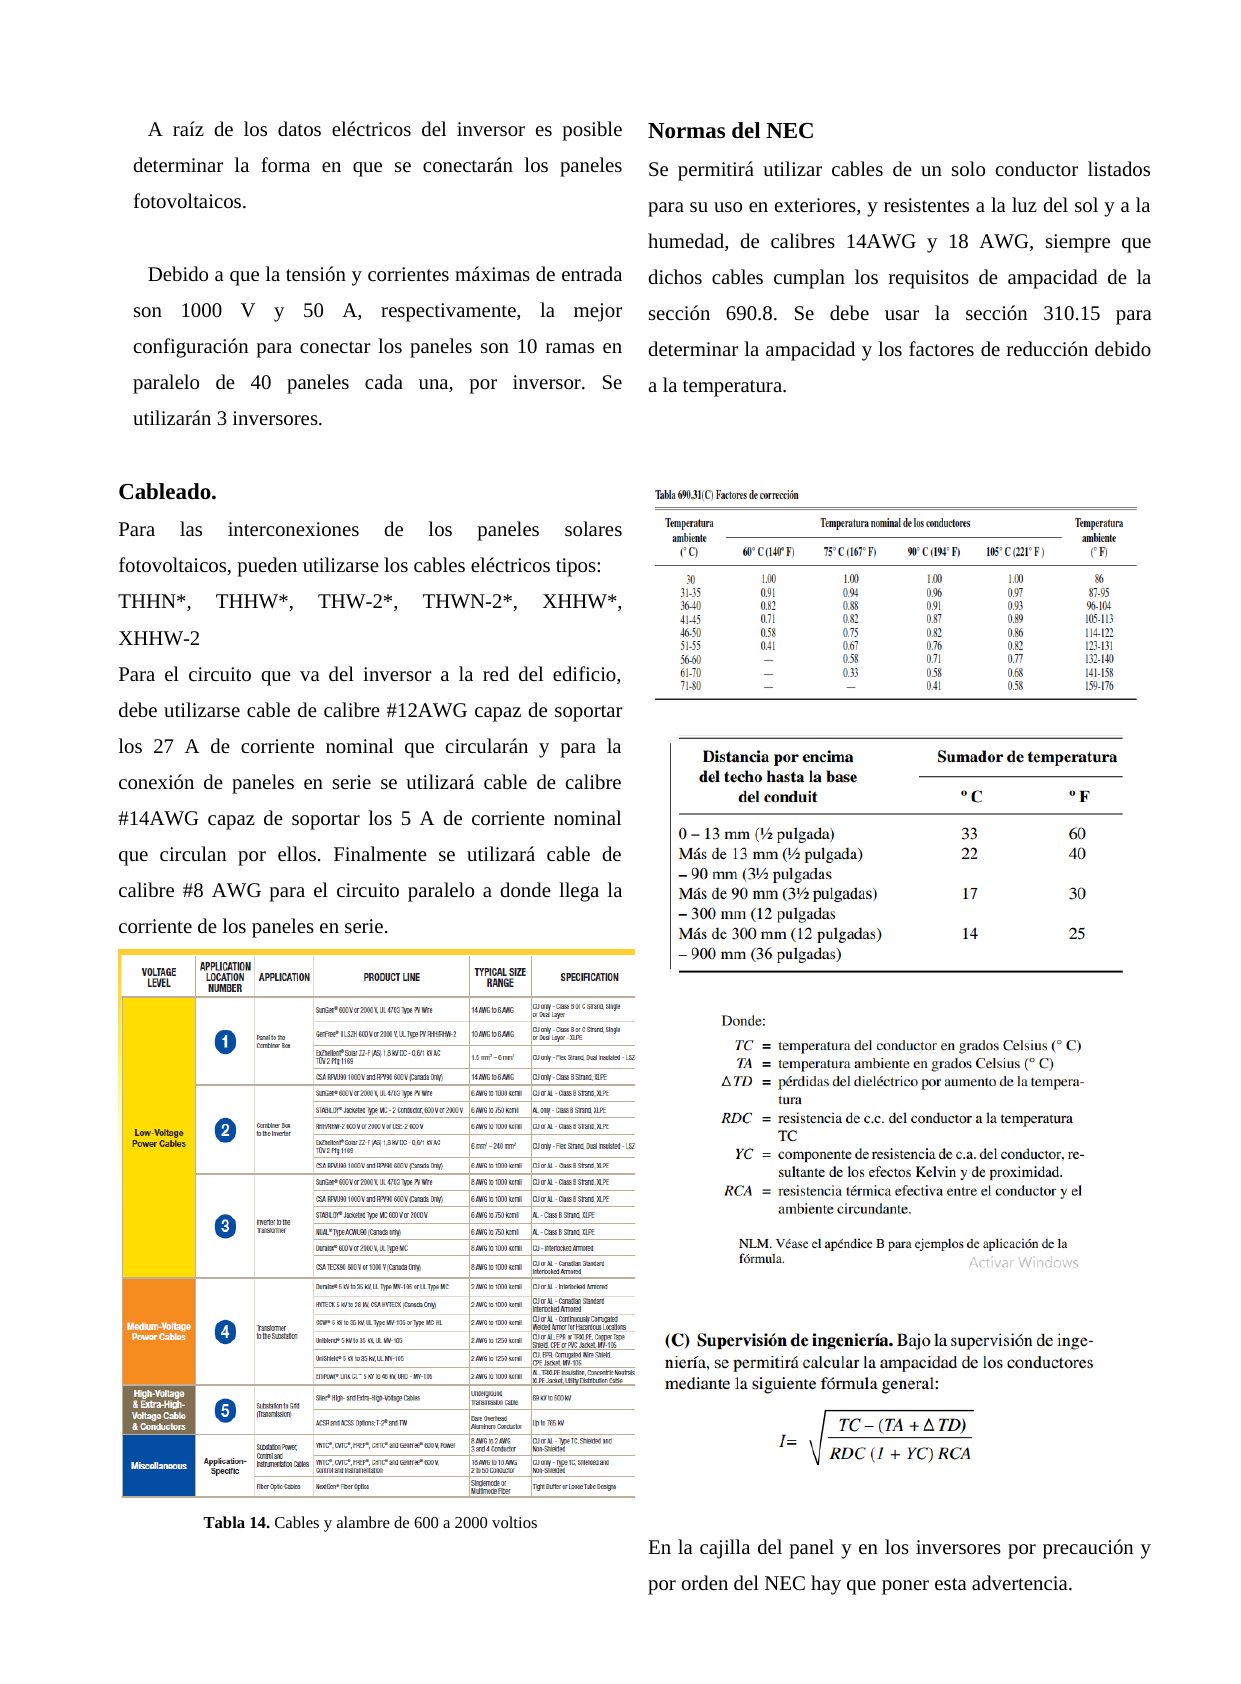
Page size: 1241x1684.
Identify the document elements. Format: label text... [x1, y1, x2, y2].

text Tabla 14. Cables y alambre de 600 a 2000 voltios [118, 1513, 623, 1532]
text Cableado. [118, 478, 623, 504]
text A raíz de los datos eléctricos del inversor es posible determinar la forma en que se conectarán los paneles fotovoltaicos. [133, 117, 623, 213]
text Normas del NEC [648, 117, 1152, 144]
picture [667, 735, 1132, 978]
picture [647, 1318, 1104, 1479]
text Debido a que la tensión y corrientes máximas de entrada son 1000 V y 50 A, respectivamente, la mejor configuración para conectar los paneles son 10 ramas en paralelo de 40 paneles cada una, por inversor. Se utilizarán 3 inversores. [133, 262, 623, 430]
picture [695, 990, 1105, 1270]
picture [118, 949, 636, 1501]
text Para las interconexiones de los paneles solares fotovoltaicos, pueden utilizarse los cables eléctricos tipos: [118, 517, 623, 577]
text Se permitirá utilizar cables de un solo conductor listados para su uso en exteriores, y resistentes a la luz del sol y a la humedad, de calibres 14AWG y 18 AWG, siempre que dichos cables cumplan los requisitos de ampacidad de la sección 690.8. Se debe usar la sección 310.15 para determinar la ampacidad y los factores de reducción debido a la temperatura. [648, 157, 1152, 397]
text Para el circuito que va del inversor a la red del edificio, debe utilizarse cable de calibre #12AWG capaz de soportar los 27 A de corriente nominal que circularán y para la conexión de paneles en serie se utilizará cable de calibre #14AWG capaz de soportar los 5 A de corriente nominal que circulan por ellos. Finalmente se utilizará cable de calibre #8 AWG para el circuito paralelo a donde llega la corriente de los paneles en serie. [118, 661, 623, 938]
text THHN*, THHW*, THW-2*, THWN-2*, XHHW*, XHHW-2 [118, 589, 623, 649]
picture [647, 481, 1152, 723]
text En la cajilla del panel y en los inversores por precaución y por orden del NEC hay que poner esta advertencia. [648, 1534, 1152, 1595]
